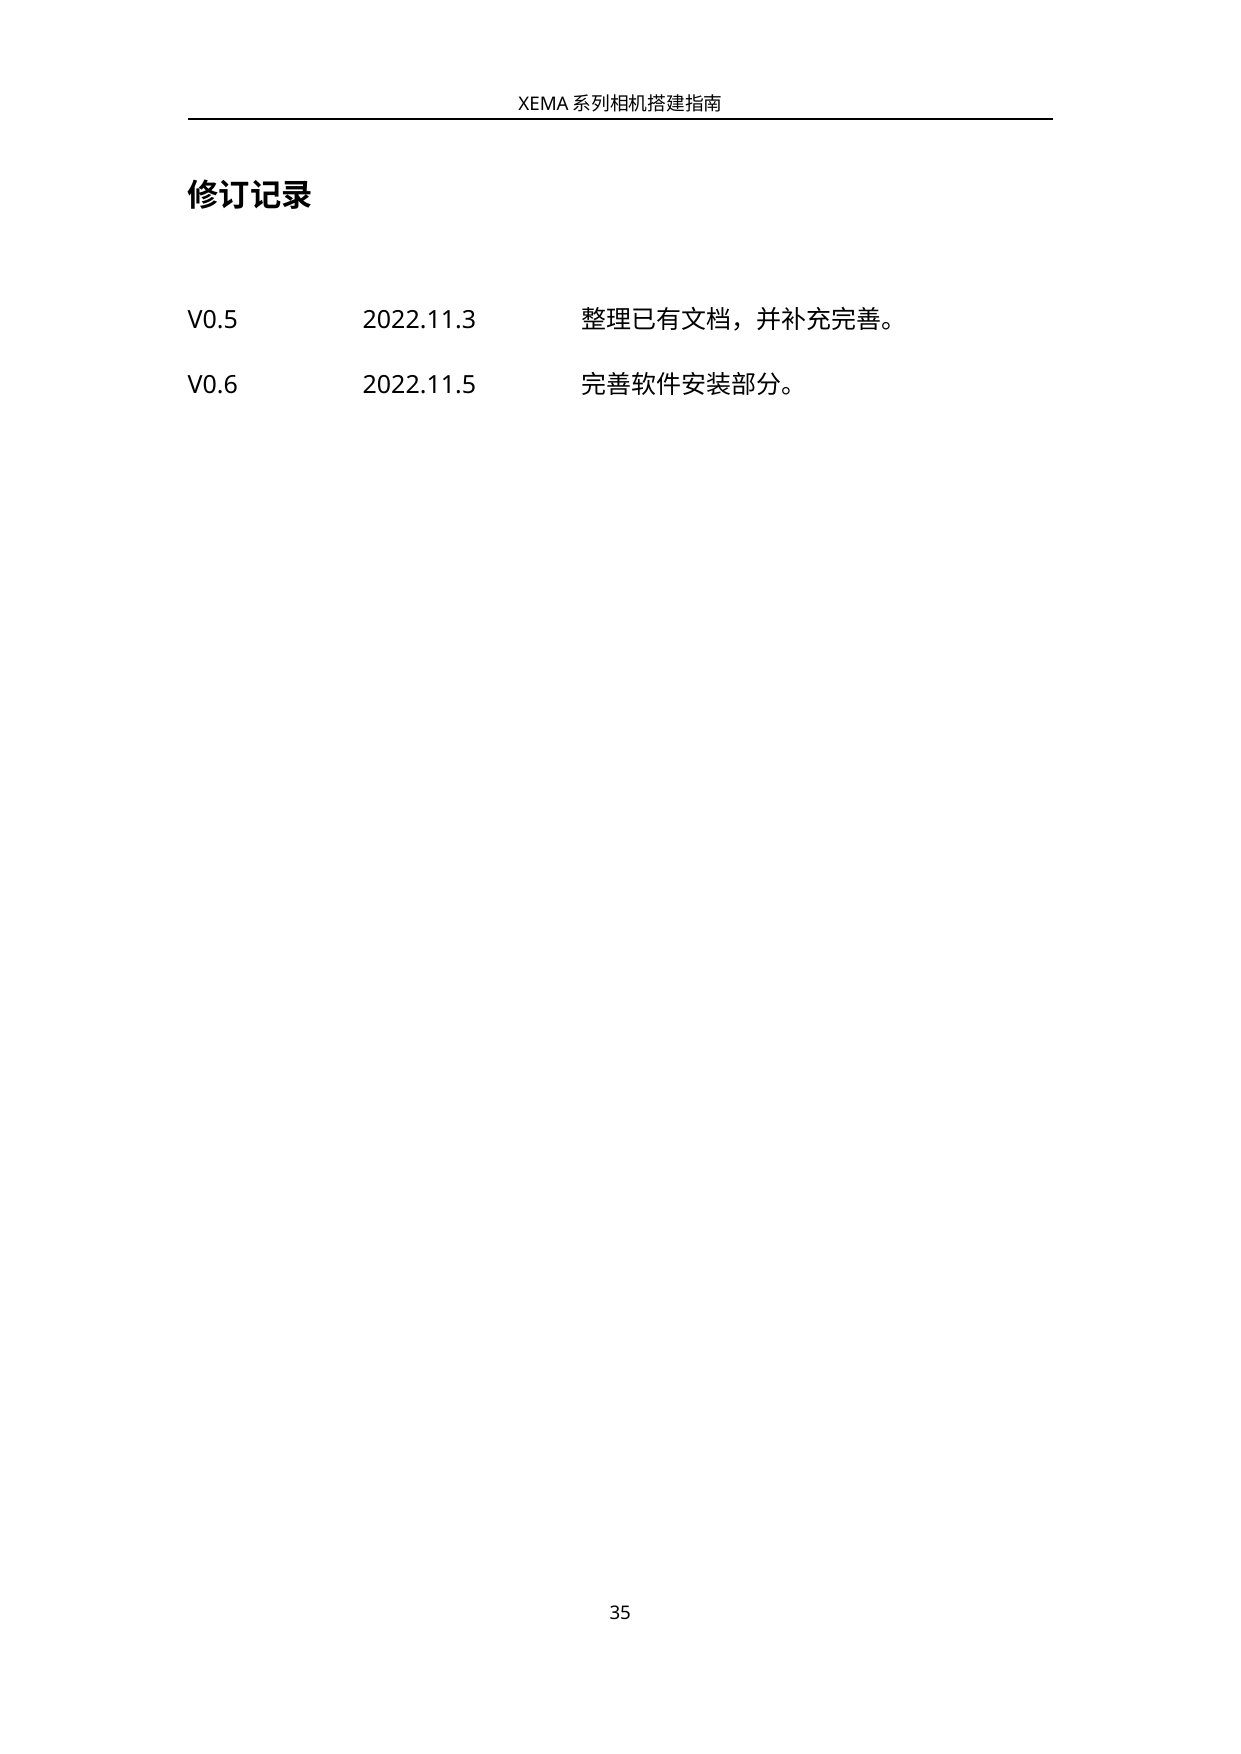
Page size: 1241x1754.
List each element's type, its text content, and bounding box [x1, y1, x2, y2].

text V0.5 2022.11.3 整理已有文档，并补充完善。 [187, 285, 1053, 350]
subtitle 修订记录 [187, 160, 1053, 225]
text V0.6 2022.11.5 完善软件安装部分。 [187, 350, 1053, 415]
